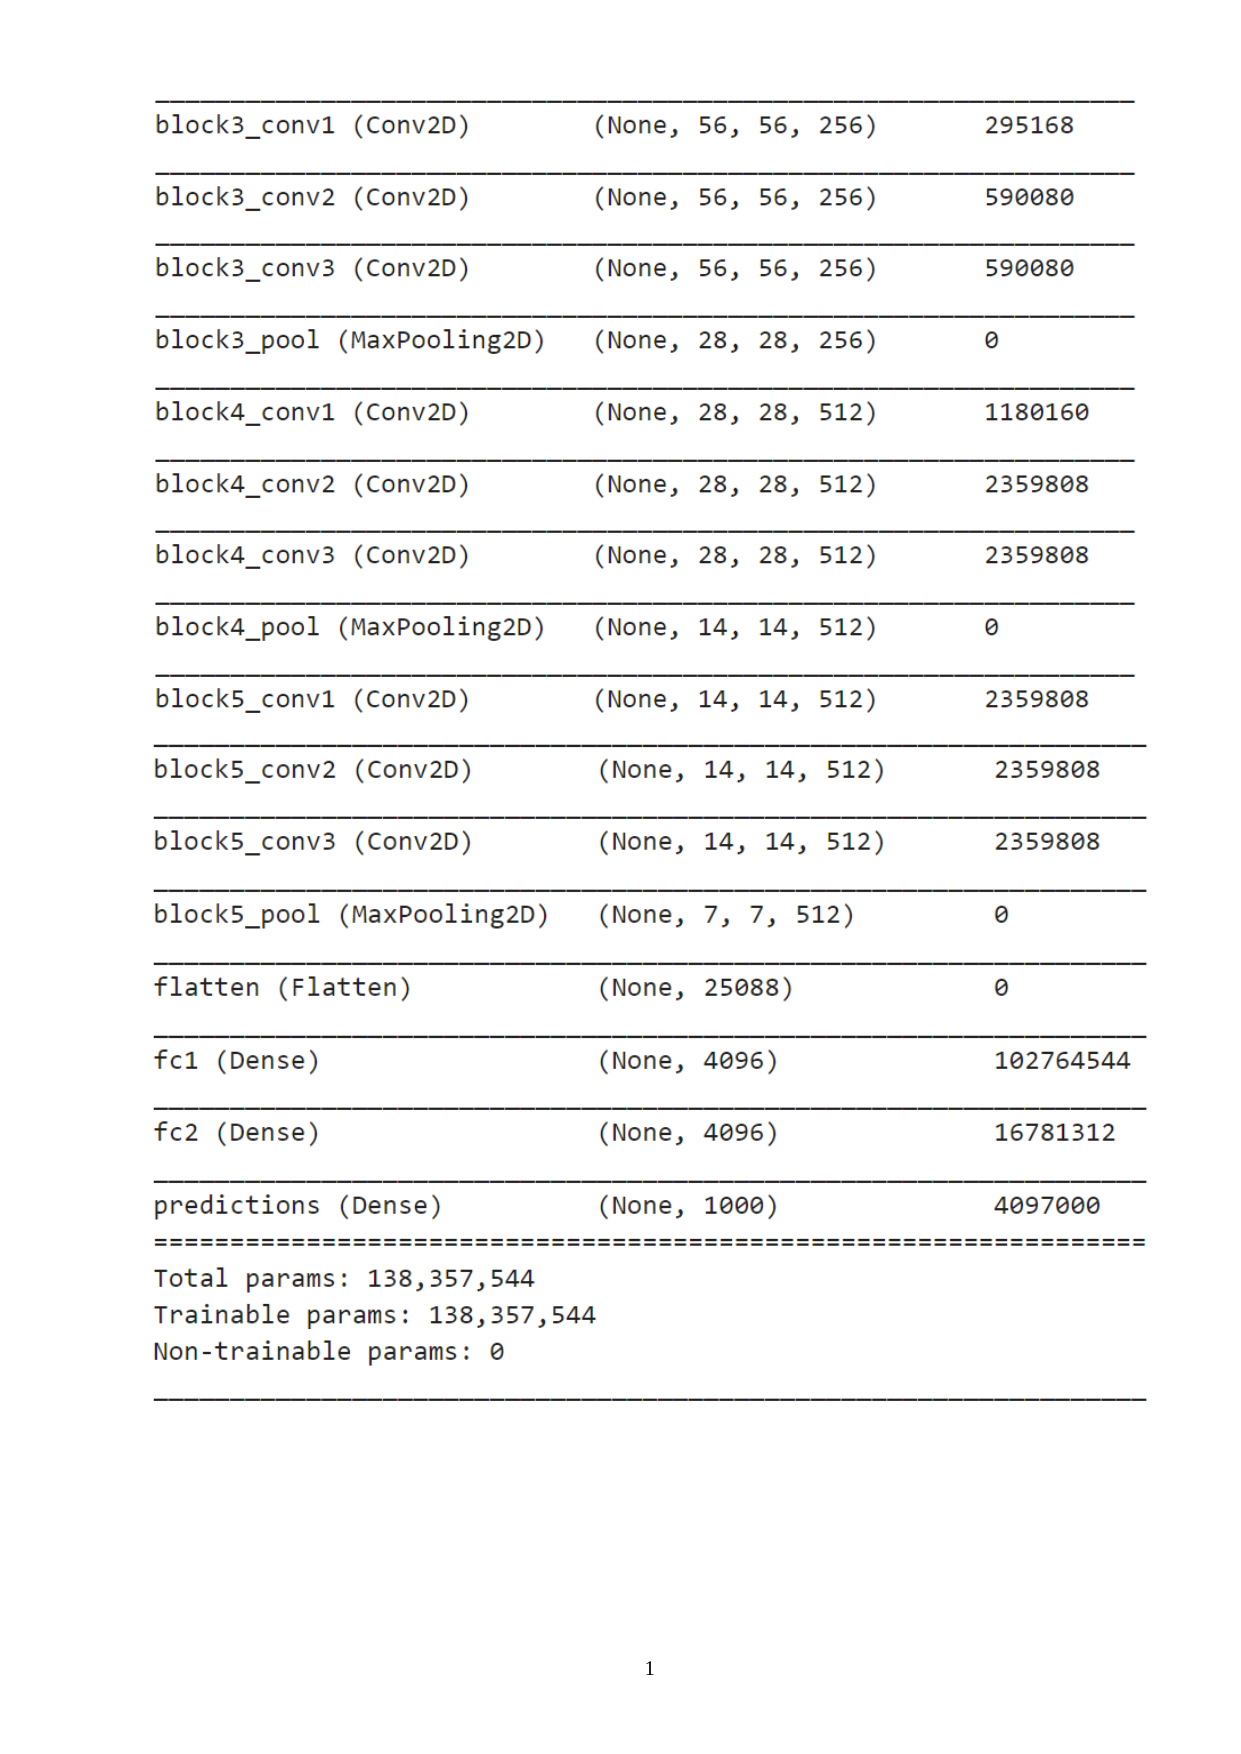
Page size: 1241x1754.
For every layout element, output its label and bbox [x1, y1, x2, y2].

picture [147, 94, 1152, 1409]
